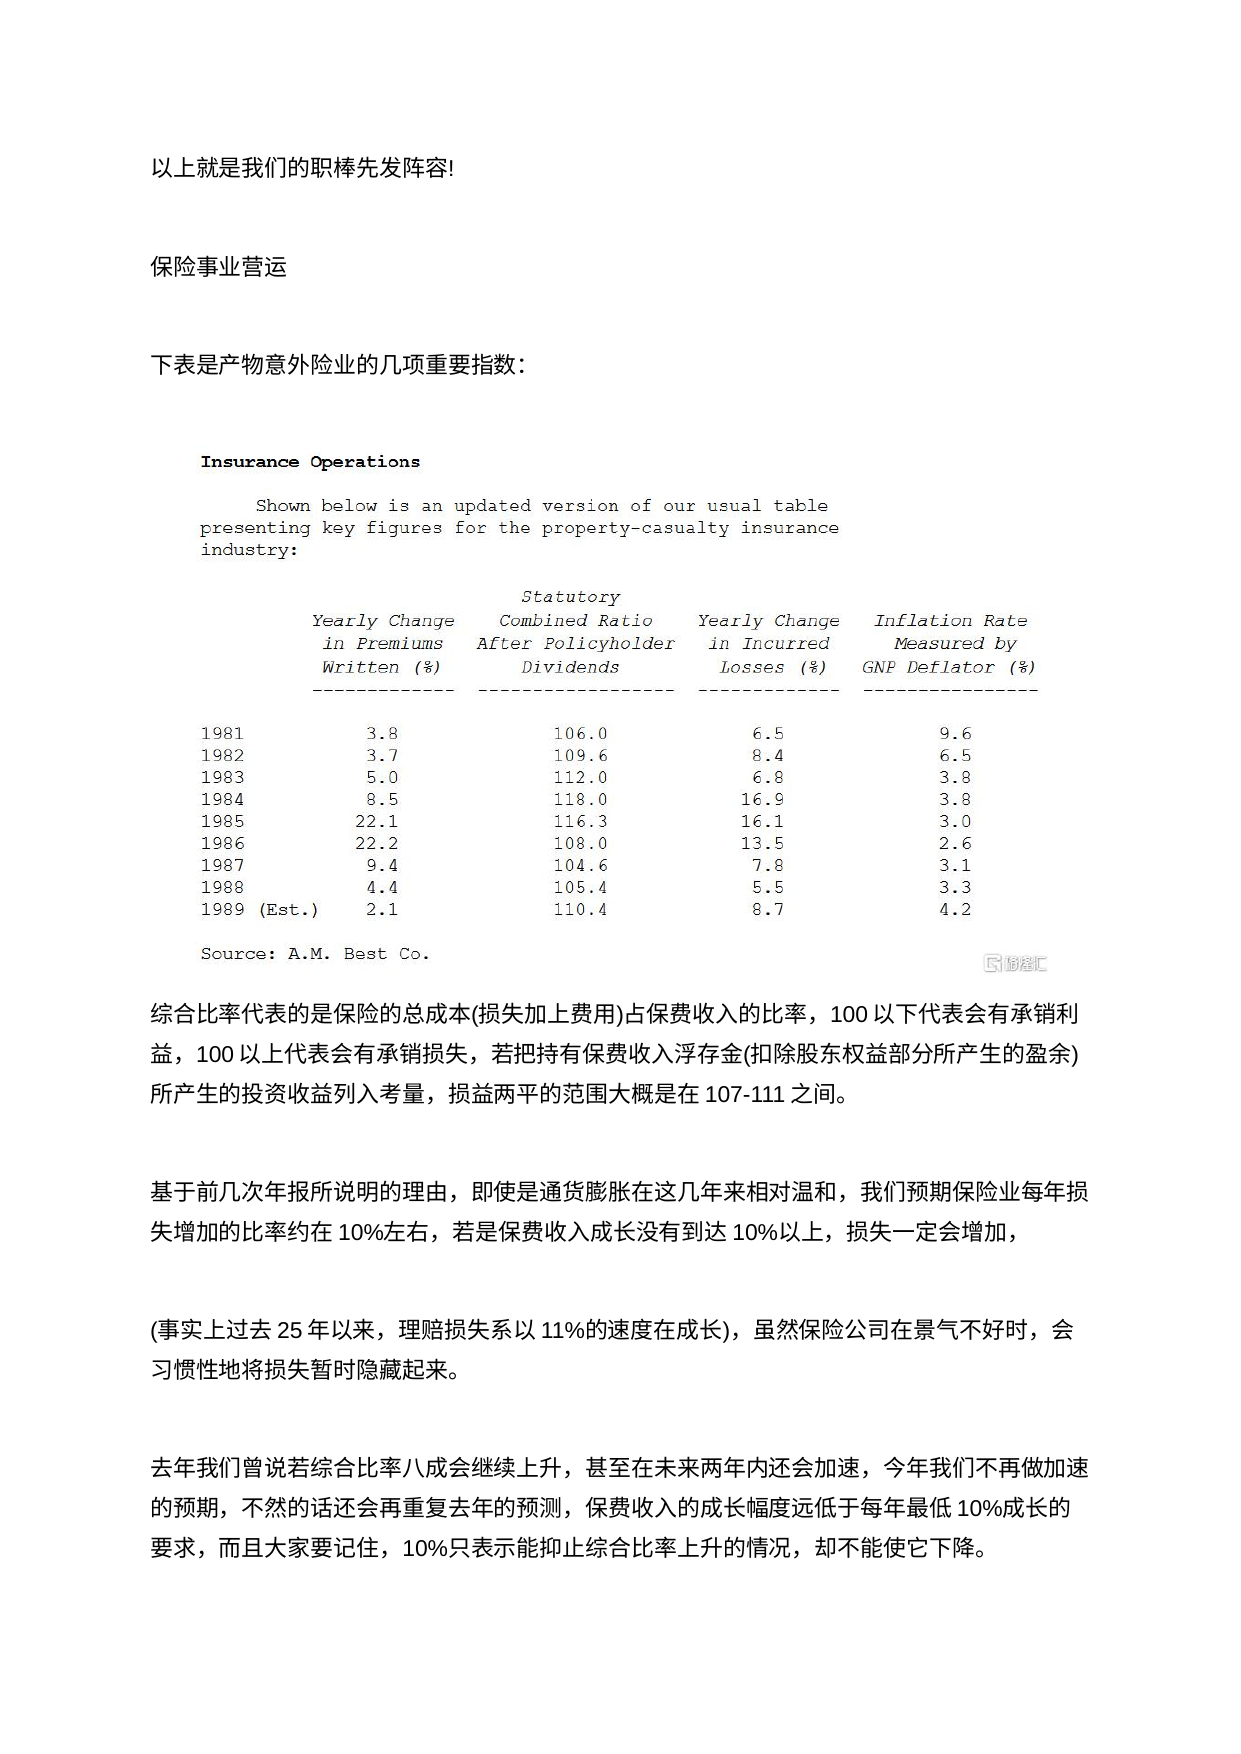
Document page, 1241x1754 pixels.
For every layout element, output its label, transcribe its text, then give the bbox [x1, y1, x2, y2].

text 下表是产物意外险业的几项重要指数： [150, 347, 1090, 380]
text 以上就是我们的职棒先发阵容! [150, 150, 1090, 183]
text 综合比率代表的是保险的总成本(损失加上费用)占保费收入的比率，100以下代表会有承销利益，100以上代表会有承销损失，若把持有保费收入浮存金(扣除股东权益部分所产生的盈余)所产生的投资收益列入考量，损益两平的范围大概是在107-111之间。 [150, 996, 1090, 1109]
picture [188, 445, 1052, 978]
text 去年我们曾说若综合比率八成会继续上升，甚至在未来两年内还会加速，今年我们不再做加速的预期，不然的话还会再重复去年的预测，保费收入的成长幅度远低于每年最低10%成长的要求，而且大家要记住，10%只表示能抑止综合比率上升的情况，却不能使它下降。 [150, 1450, 1090, 1563]
text 保险事业营运 [150, 248, 1090, 282]
text (事实上过去25年以来，理赔损失系以11%的速度在成长)，虽然保险公司在景气不好时，会习惯性地将损失暂时隐藏起来。 [150, 1312, 1090, 1385]
text 基于前几次年报所说明的理由，即使是通货膨胀在这几年来相对温和，我们预期保险业每年损失增加的比率约在10%左右，若是保费收入成长没有到达10%以上，损失一定会增加， [150, 1174, 1090, 1247]
